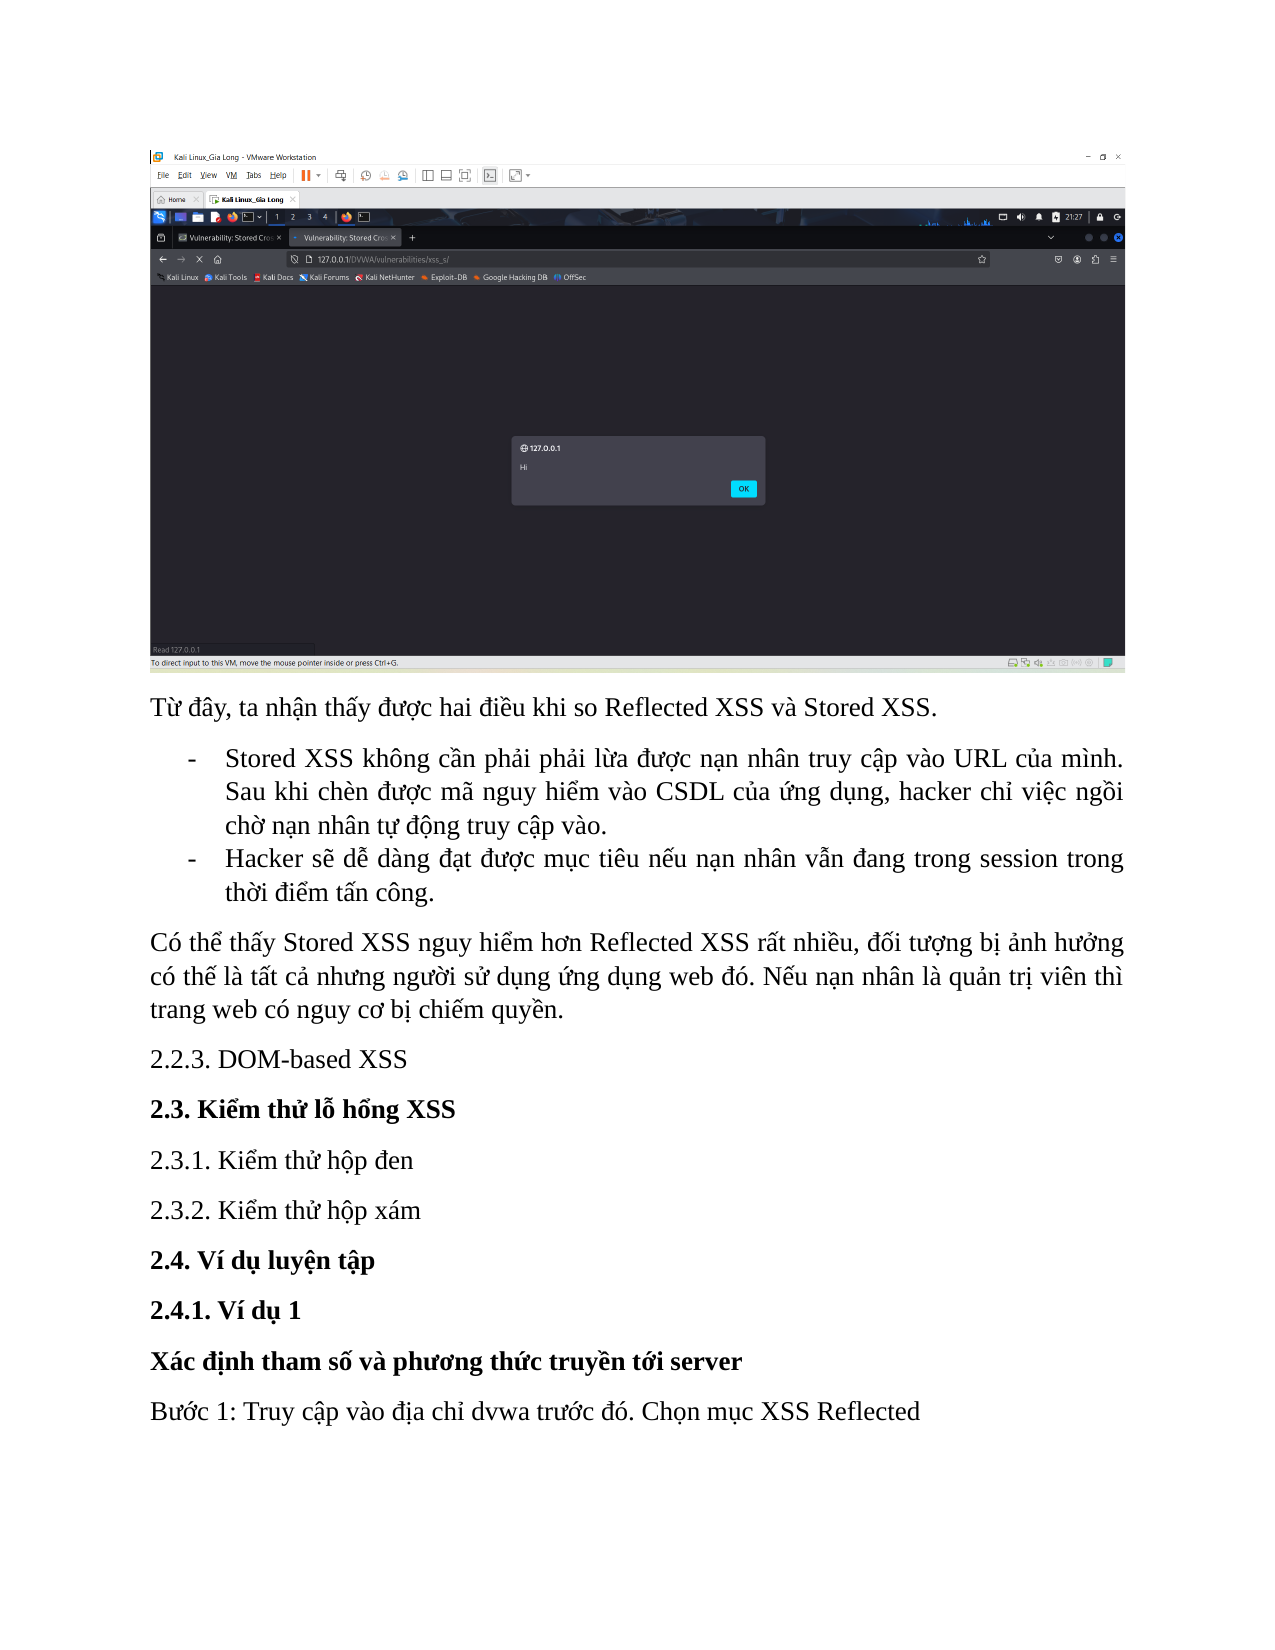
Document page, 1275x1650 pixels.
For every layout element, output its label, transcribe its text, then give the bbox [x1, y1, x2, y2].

text Từ đây, ta nhận thấy được hai điều khi so Reflected XSS và Stored XSS. [150, 692, 1125, 723]
text 2.3.1. Kiểm thử hộp đen [150, 1144, 1125, 1175]
text 2.3. Kiểm thử lỗ hổng XSS [150, 1094, 1125, 1125]
list Hacker sẽ dễ dàng đạt được mục tiêu nếu nạn nhân vẫn đang trong session trong thời điểm tấn công. [187, 842, 1125, 907]
text 2.2.3. DOM-based XSS [150, 1043, 1125, 1074]
text Bước 1: Truy cập vào địa chỉ dvwa trước đó. Chọn mục XSS Reflected [150, 1395, 1125, 1426]
text Xác định tham số và phương thức truyền tới server [150, 1345, 1125, 1376]
text 2.3.2. Kiểm thử hộp xám [150, 1194, 1125, 1225]
picture [150, 150, 1125, 673]
text 2.4. Ví dụ luyện tập [150, 1244, 1125, 1275]
text Có thể thấy Stored XSS nguy hiểm hơn Reflected XSS rất nhiều, đối tượng bị ảnh hưởng có thế là tất cả nhưng người sử dụng ứng dụng web đó. Nếu nạn nhân là quản trị viên thì trang web có nguy cơ bị chiếm quyền. [150, 926, 1125, 1024]
list Stored XSS không cần phải phải lừa được nạn nhân truy cập vào URL của mình. Sau khi chèn được mã nguy hiểm vào CSDL của ứng dụng, hacker chỉ việc ngồi chờ nạn nhân tự động truy cập vào. [187, 742, 1125, 840]
text 2.4.1. Ví dụ 1 [150, 1294, 1125, 1326]
